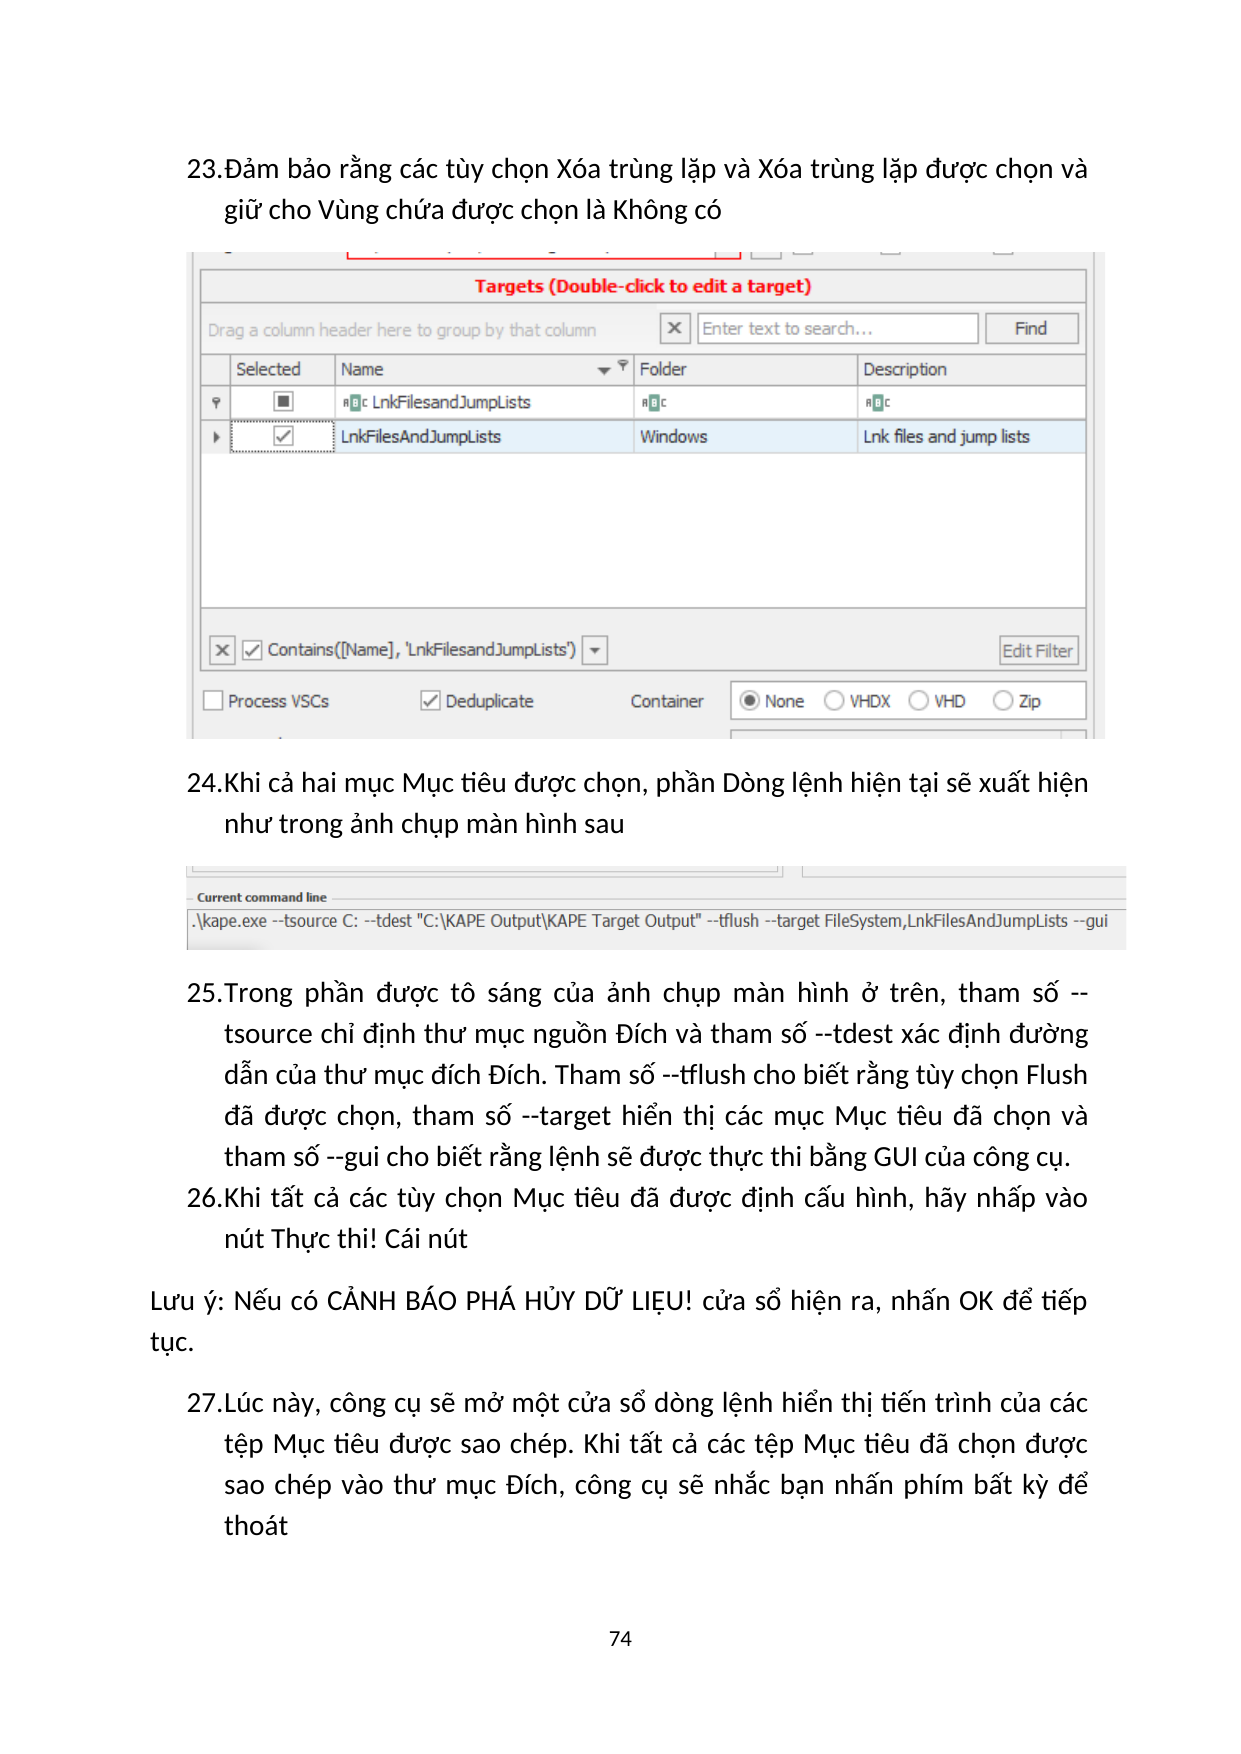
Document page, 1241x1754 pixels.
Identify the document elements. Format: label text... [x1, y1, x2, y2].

picture [186, 252, 1106, 739]
picture [186, 866, 1127, 950]
list Trong phần được tô sáng của ảnh chụp màn hình ở trên, tham số --tsource chỉ định thư mục nguồn Đích và tham số --tdest xác định đường dẫn của thư mục đích Đích. Tham số --tflush cho biết rằng tùy chọn Flush đã được chọn, tham số --target hiển thị các mục Mục tiêu đã chọn và tham số --gui cho biết rằng lệnh sẽ được thực thi bằng GUI của công cụ. [186, 974, 1090, 1174]
list Lúc này, công cụ sẽ mở một cửa sổ dòng lệnh hiển thị tiến trình của các tệp Mục tiêu được sao chép. Khi tất cả các tệp Mục tiêu đã chọn được sao chép vào thư mục Đích, công cụ sẽ nhắc bạn nhấn phím bất kỳ để thoát [186, 1384, 1090, 1543]
list Khi tất cả các tùy chọn Mục tiêu đã được định cấu hình, hãy nhấp vào nút Thực thi! Cái nút [186, 1179, 1090, 1256]
text Lưu ý: Nếu có CẢNH BÁO PHÁ HỦY DỮ LIỆU! cửa sổ hiện ra, nhấn OK để tiếp tục. [150, 1282, 1090, 1358]
list Khi cả hai mục Mục tiêu được chọn, phần Dòng lệnh hiện tại sẽ xuất hiện như trong ảnh chụp màn hình sau [186, 764, 1090, 840]
list Đảm bảo rằng các tùy chọn Xóa trùng lặp và Xóa trùng lặp được chọn và giữ cho Vùng chứa được chọn là Không có [186, 150, 1090, 227]
